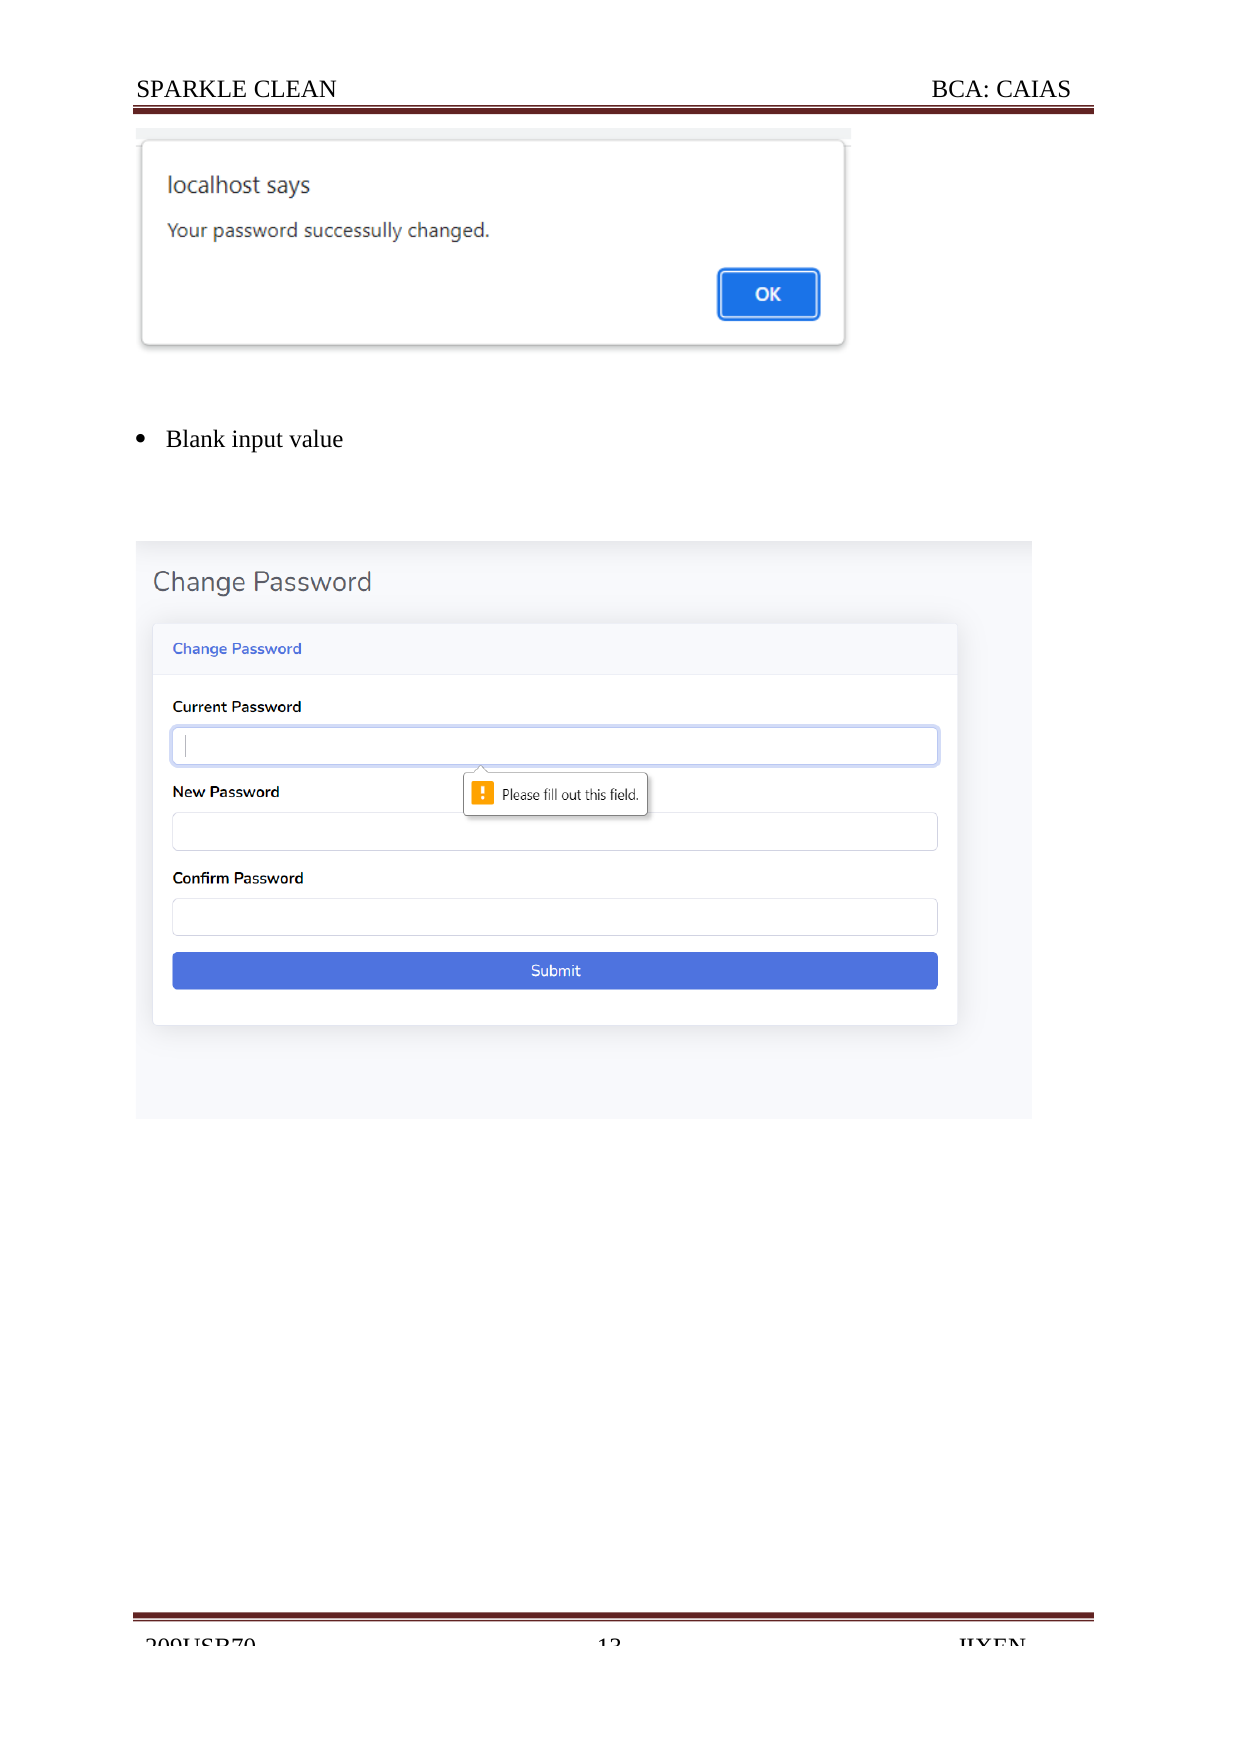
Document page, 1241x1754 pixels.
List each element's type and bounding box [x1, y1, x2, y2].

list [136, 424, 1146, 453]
picture [135, 128, 852, 355]
picture [135, 541, 1032, 1119]
